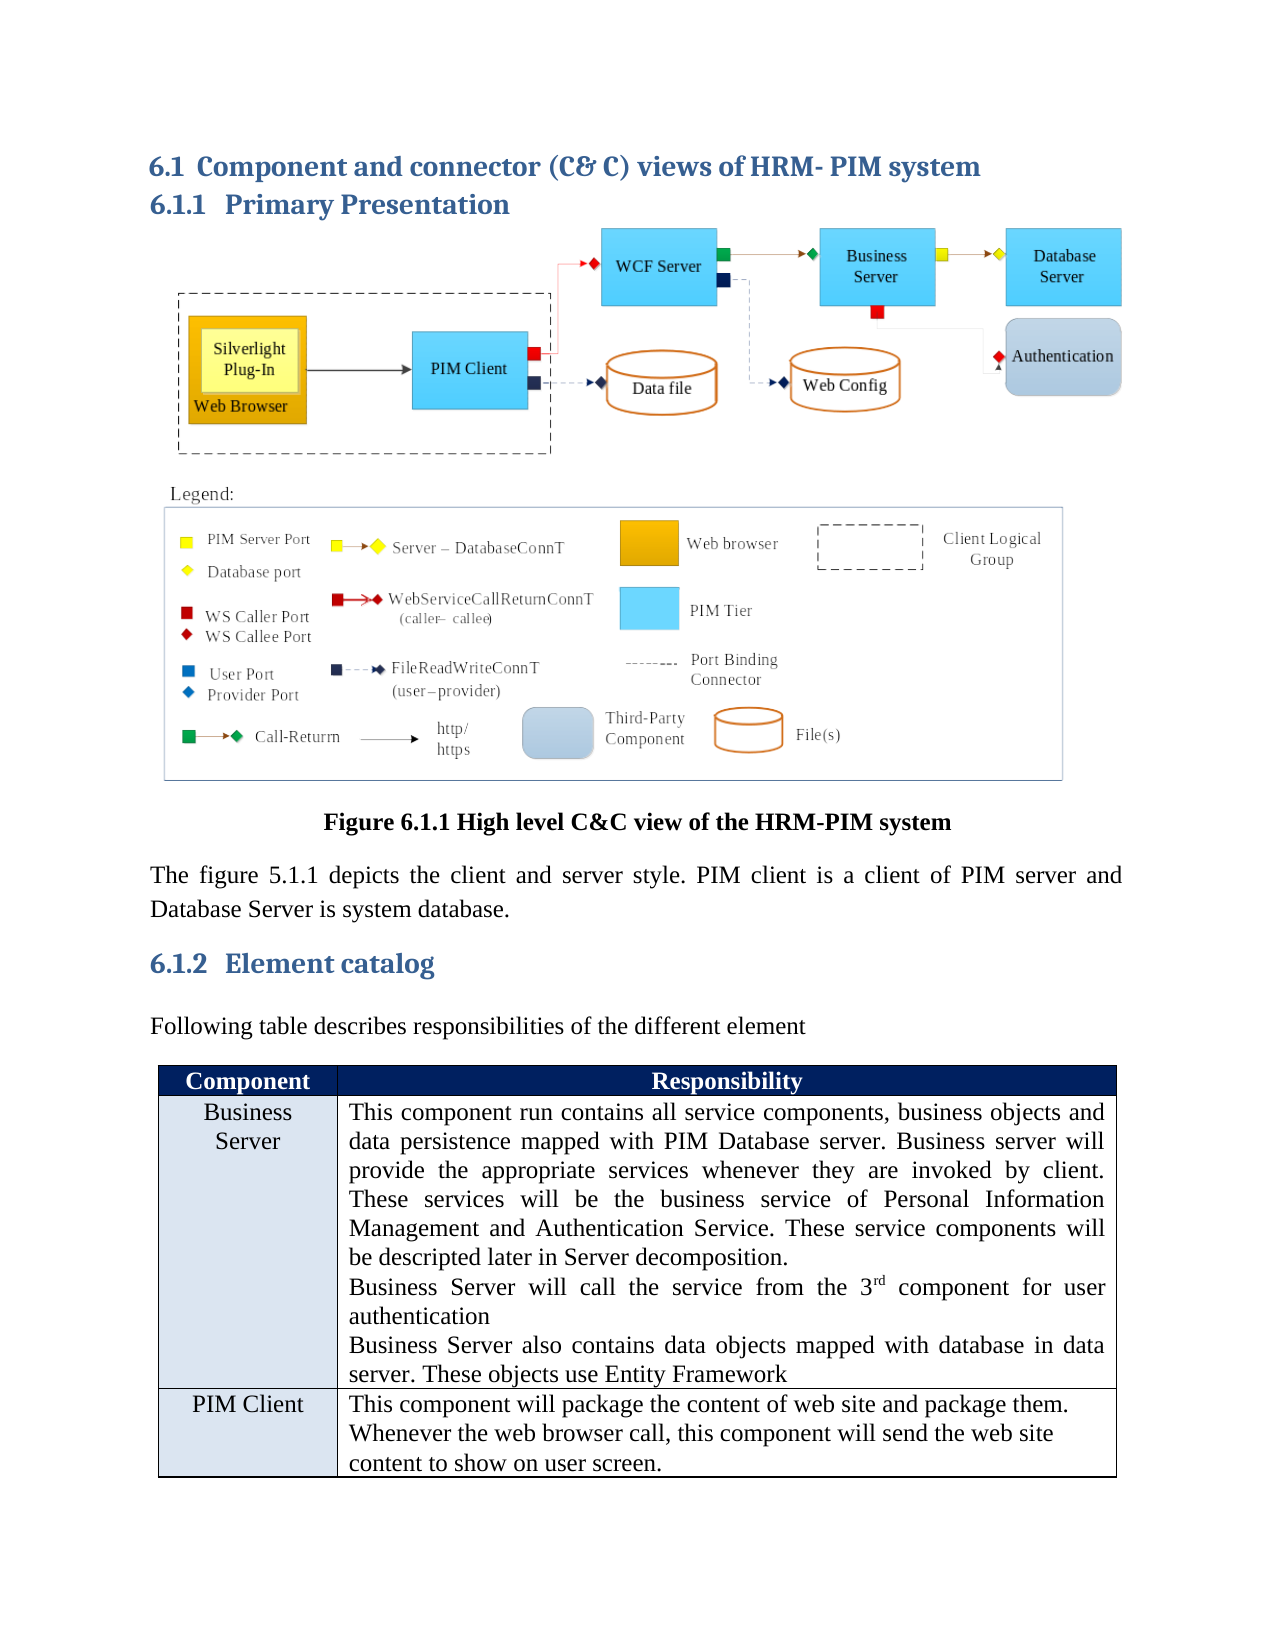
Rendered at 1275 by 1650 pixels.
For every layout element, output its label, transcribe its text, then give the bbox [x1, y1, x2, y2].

subtitle Component and connector (C& C) views of HRM- PIM system [148, 150, 1125, 183]
text Figure 6.1.1 High level C&C view of the HRM-PIM system [150, 807, 1125, 836]
table_cell PIM Client [159, 1389, 337, 1476]
table_cell This component will package the content of web site and package them. Whenever the web browser call, this component will send the web site content to show on user screen. [338, 1389, 1116, 1476]
table_header Responsibility [338, 1066, 1116, 1095]
table_header Component [159, 1066, 337, 1095]
subtitle Primary Presentation [150, 188, 1125, 222]
text Following table describes responsibilities of the different element [150, 1011, 1125, 1040]
table_cell Business Server [159, 1096, 337, 1388]
table_cell This component run contains all service components, business objects and data persistence mapped with PIM Database server. Business server will provide the appropriate services whenever they are invoked by client. These services will be the business service of Personal Information Management and Authentication Service. These service components will be descripted later in Server decomposition. Business Server will call the service from the 3rd component for user authentication Business Server also contains data objects mapped with database in data server. These objects use Entity Framework [338, 1096, 1116, 1388]
subtitle Element catalog [150, 947, 1125, 981]
text The figure 5.1.1 depicts the client and server style. PIM client is a client of PIM server and Database Server is system database. [150, 861, 1125, 922]
